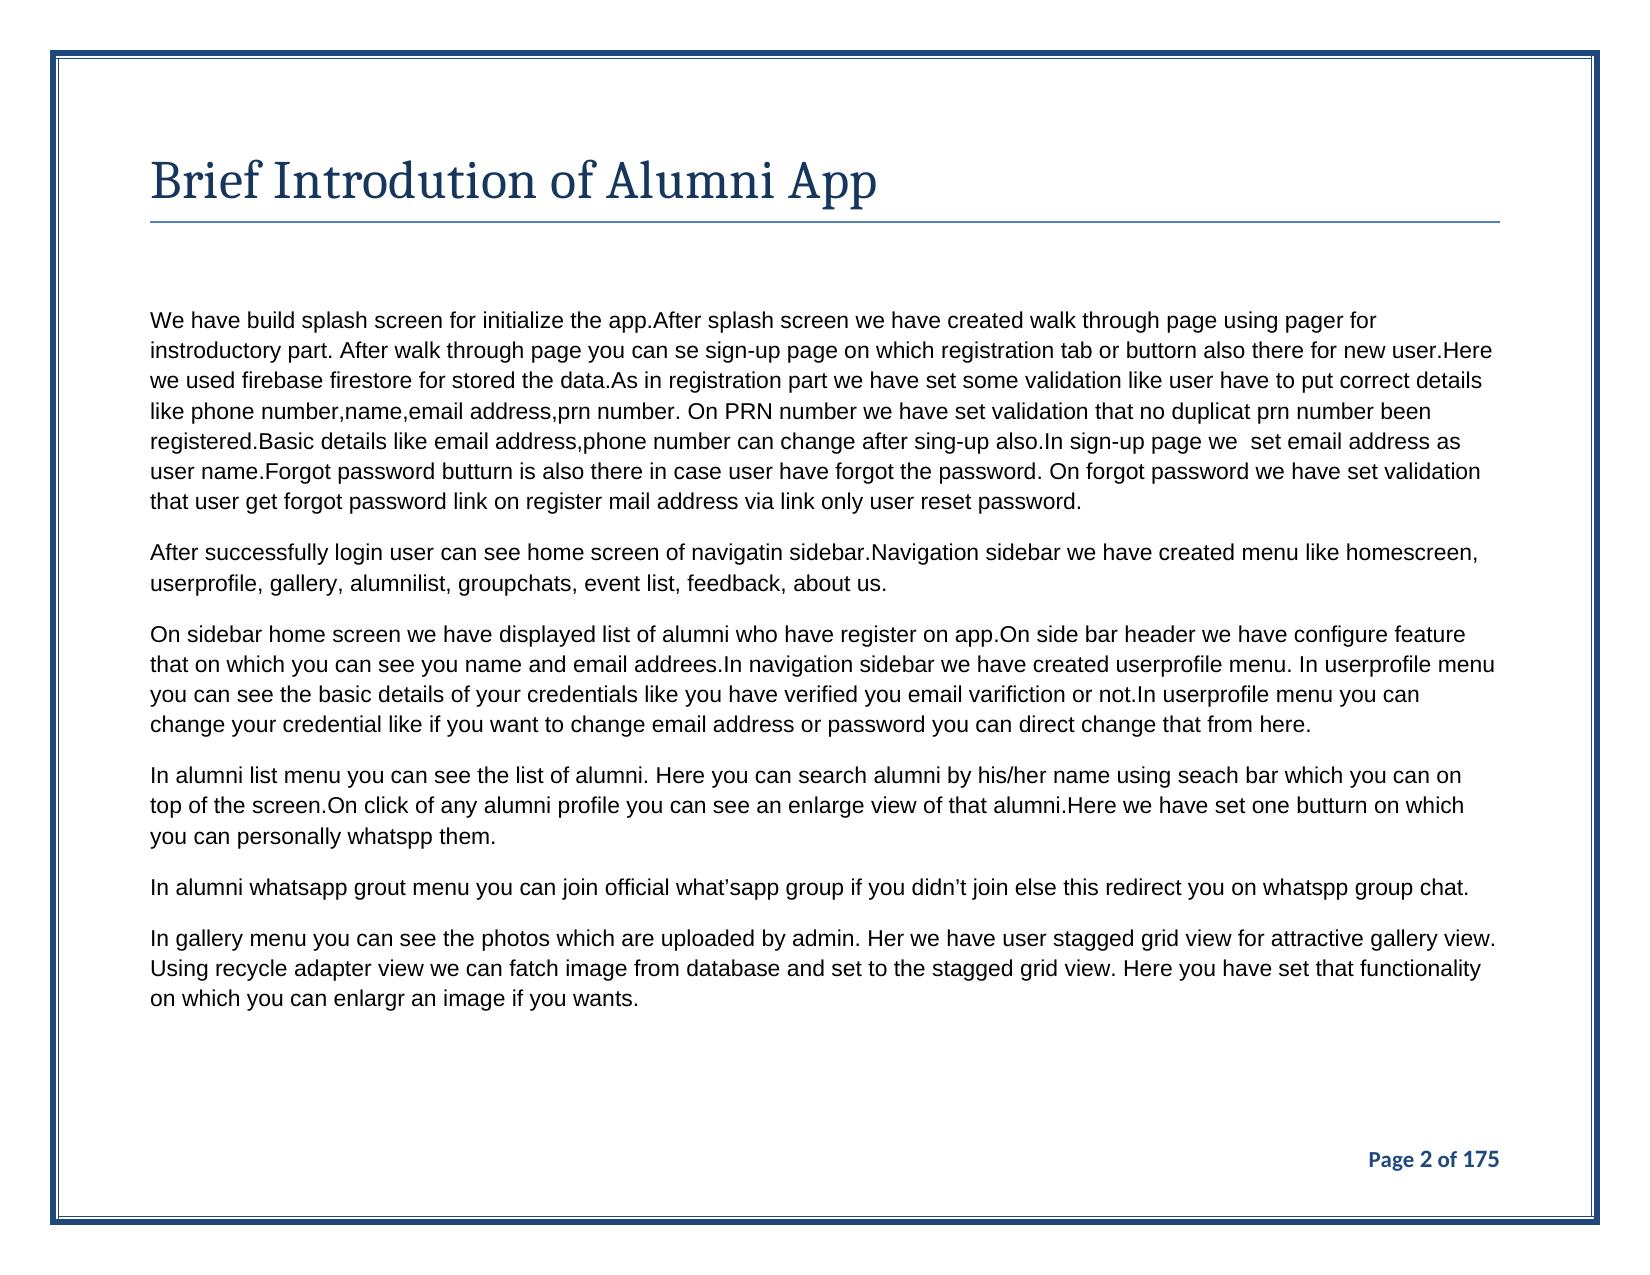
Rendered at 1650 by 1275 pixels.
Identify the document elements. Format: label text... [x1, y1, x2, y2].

text We have build splash screen for initialize the app.After splash screen we have created walk through page using pager for instroductory part. After walk through page you can se sign-up page on which registration tab or buttorn also there for new user.Here we used firebase firestore for stored the data.As in registration part we have set some validation like user have to put correct details like phone number,name,email address,prn number. On PRN number we have set validation that no duplicat prn number been registered.Basic details like email address,phone number can change after sing-up also.In sign-up page we set email address as user name.Forgot password butturn is also there in case user have forgot the password. On forgot password we have set validation that user get forgot password link on register mail address via link only user reset password. [150, 307, 1500, 514]
text After successfully login user can see home screen of navigatin sidebar.Navigation sidebar we have created menu like homescreen, userprofile, gallery, alumnilist, groupchats, event list, feedback, about us. [150, 539, 1500, 596]
text In alumni list menu you can see the list of alumni. Here you can search alumni by his/her name using seach bar which you can on top of the screen.On click of any alumni profile you can see an enlarge view of that alumni.Here we have set one butturn on which you can personally whatspp them. [150, 762, 1500, 849]
text In gallery menu you can see the photos which are uploaded by admin. Her we have user stagged grid view for attractive gallery view. Using recycle adapter view we can fatch image from database and set to the stagged grid view. Here you have set that functionality on which you can enlargr an image if you wants. [150, 925, 1500, 1011]
text In alumni whatsapp grout menu you can join official what’sapp group if you didn’t join else this redirect you on whatspp group chat. [150, 874, 1500, 900]
text On sidebar home screen we have displayed list of alumni who have register on app.On side bar header we have configure feature that on which you can see you name and email addrees.In navigation sidebar we have created userprofile menu. In userprofile menu you can see the basic details of your credentials like you have verified you email varifiction or not.In userprofile menu you can change your credential like if you want to change email address or password you can direct change that from here. [150, 621, 1500, 737]
title Brief Introdution of Alumni App [150, 150, 1500, 221]
